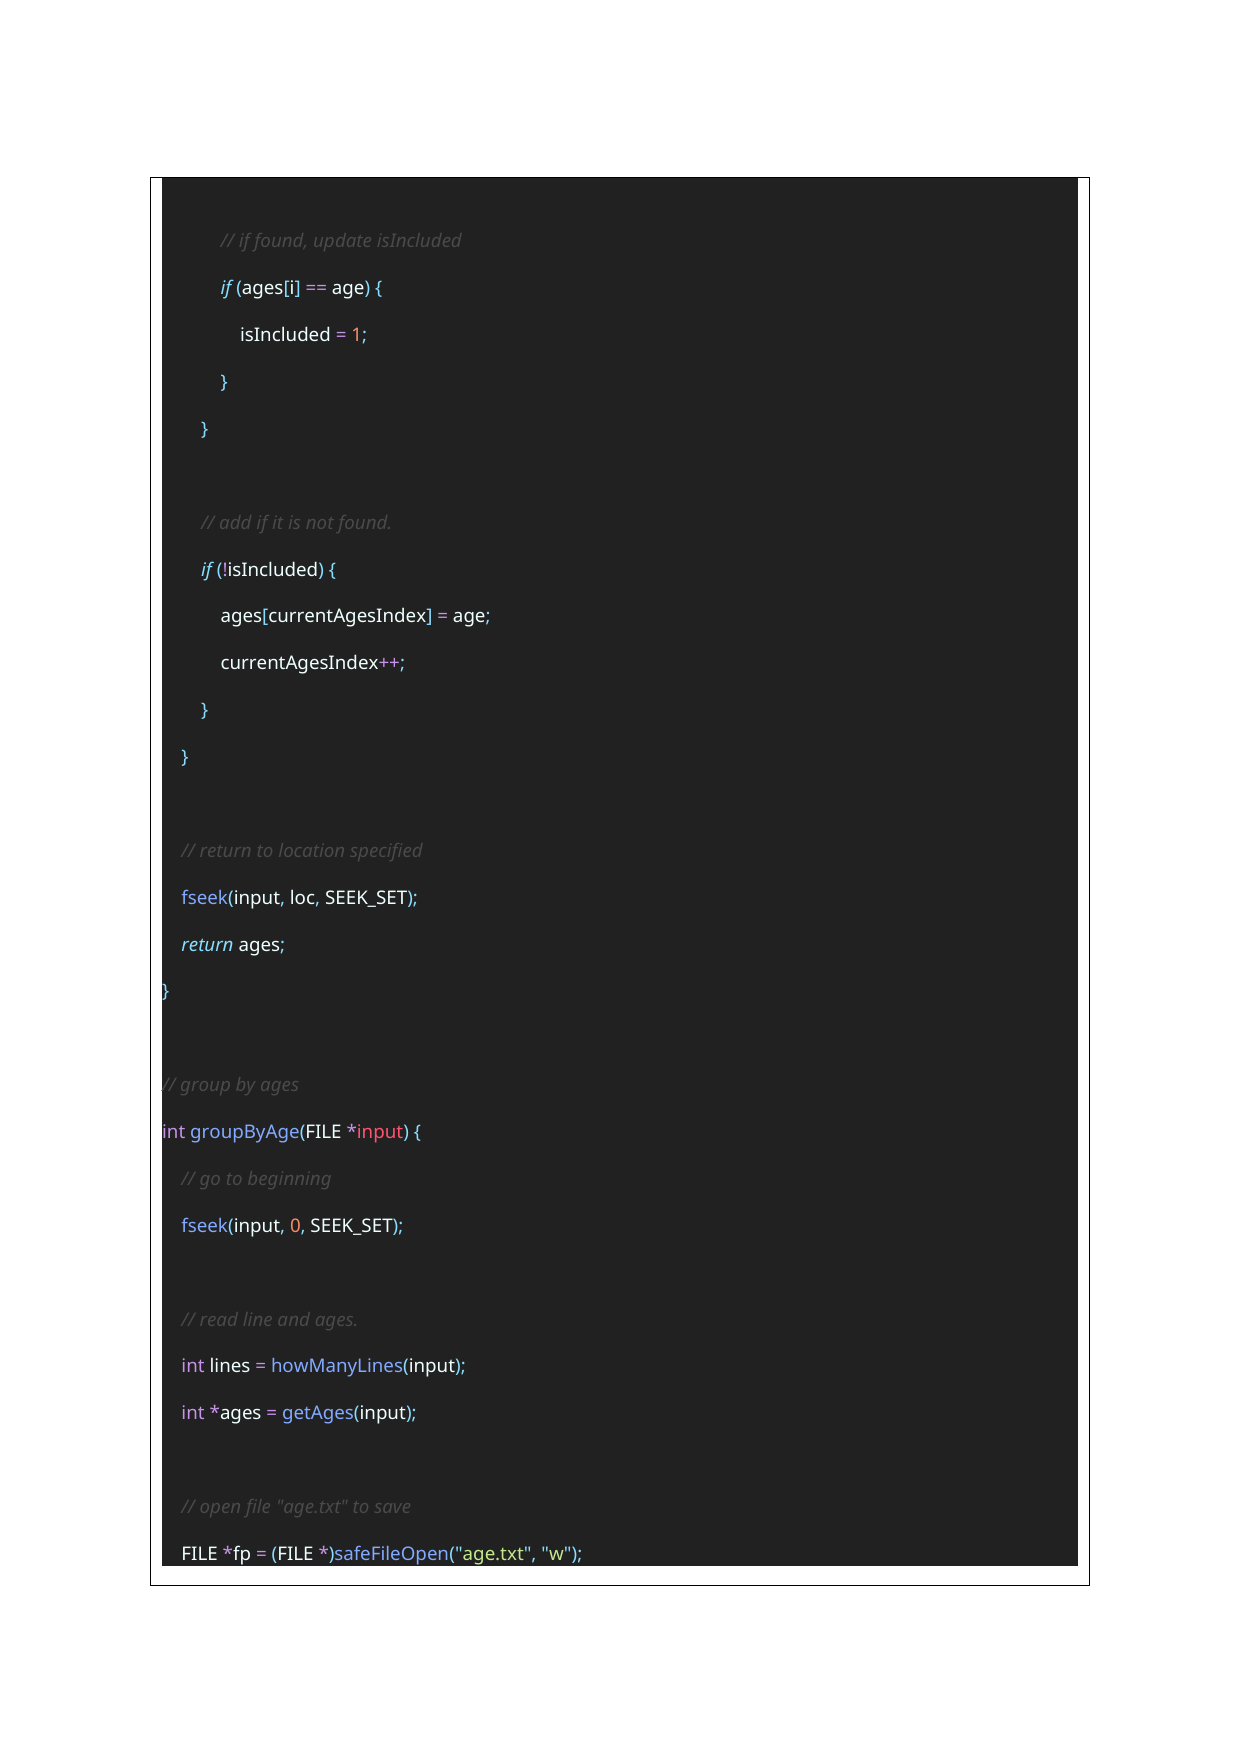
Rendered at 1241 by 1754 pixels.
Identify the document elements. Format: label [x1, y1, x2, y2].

table_header [151, 178, 1089, 1584]
